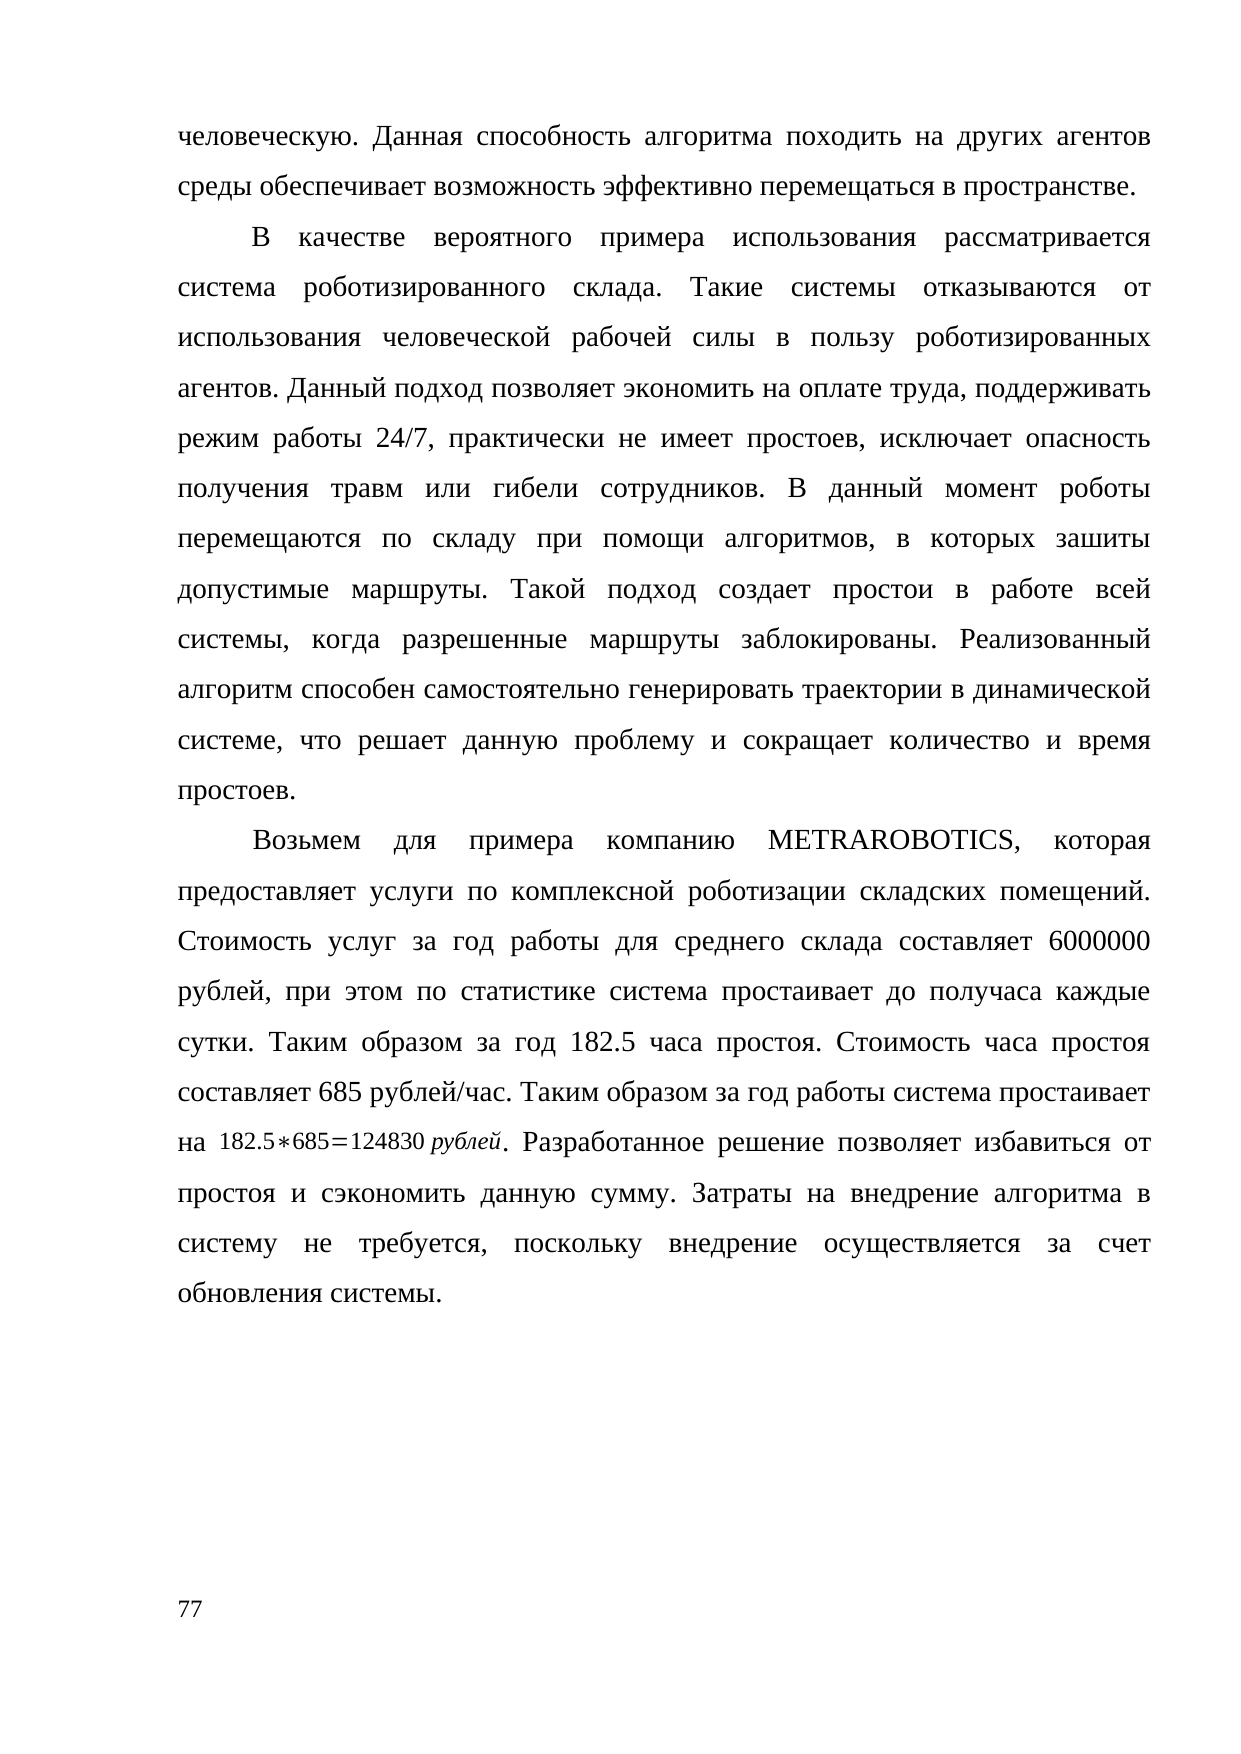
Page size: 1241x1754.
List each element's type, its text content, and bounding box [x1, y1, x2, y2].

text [177, 118, 1152, 202]
text Возьмем для примера компанию METRAROBOTICS, которая предоставляет услуги по комплексной роботизации складских помещений. Стоимость услуг за год работы для среднего склада составляет 6000000 рублей, при этом по статистике система простаивает до получаса каждые сутки. Таким образом за год 182.5 часа простоя. Стоимость часа простоя составляет 685 рублей/час. Таким образом за год работы система простаивает на . Разработанное решение позволяет избавиться от простоя и сэкономить данную сумму. Затраты на внедрение алгоритма в систему не требуется, поскольку внедрение осуществляется за счет обновления системы. [177, 822, 1152, 1309]
text В качестве вероятного примера использования рассматривается система роботизированного склада. Такие системы отказываются от использования человеческой рабочей силы в пользу роботизированных агентов. Данный подход позволяет экономить на оплате труда, поддерживать режим работы 24/7, практически не имеет простоев, исключает опасность получения травм или гибели сотрудников. В данный момент роботы перемещаются по складу при помощи алгоритмов, в которых зашиты допустимые маршруты. Такой подход создает простои в работе всей системы, когда разрешенные маршруты заблокированы. Реализованный алгоритм способен самостоятельно генерировать траектории в динамической системе, что решает данную проблему и сокращает количество и время простоев. [177, 219, 1152, 806]
